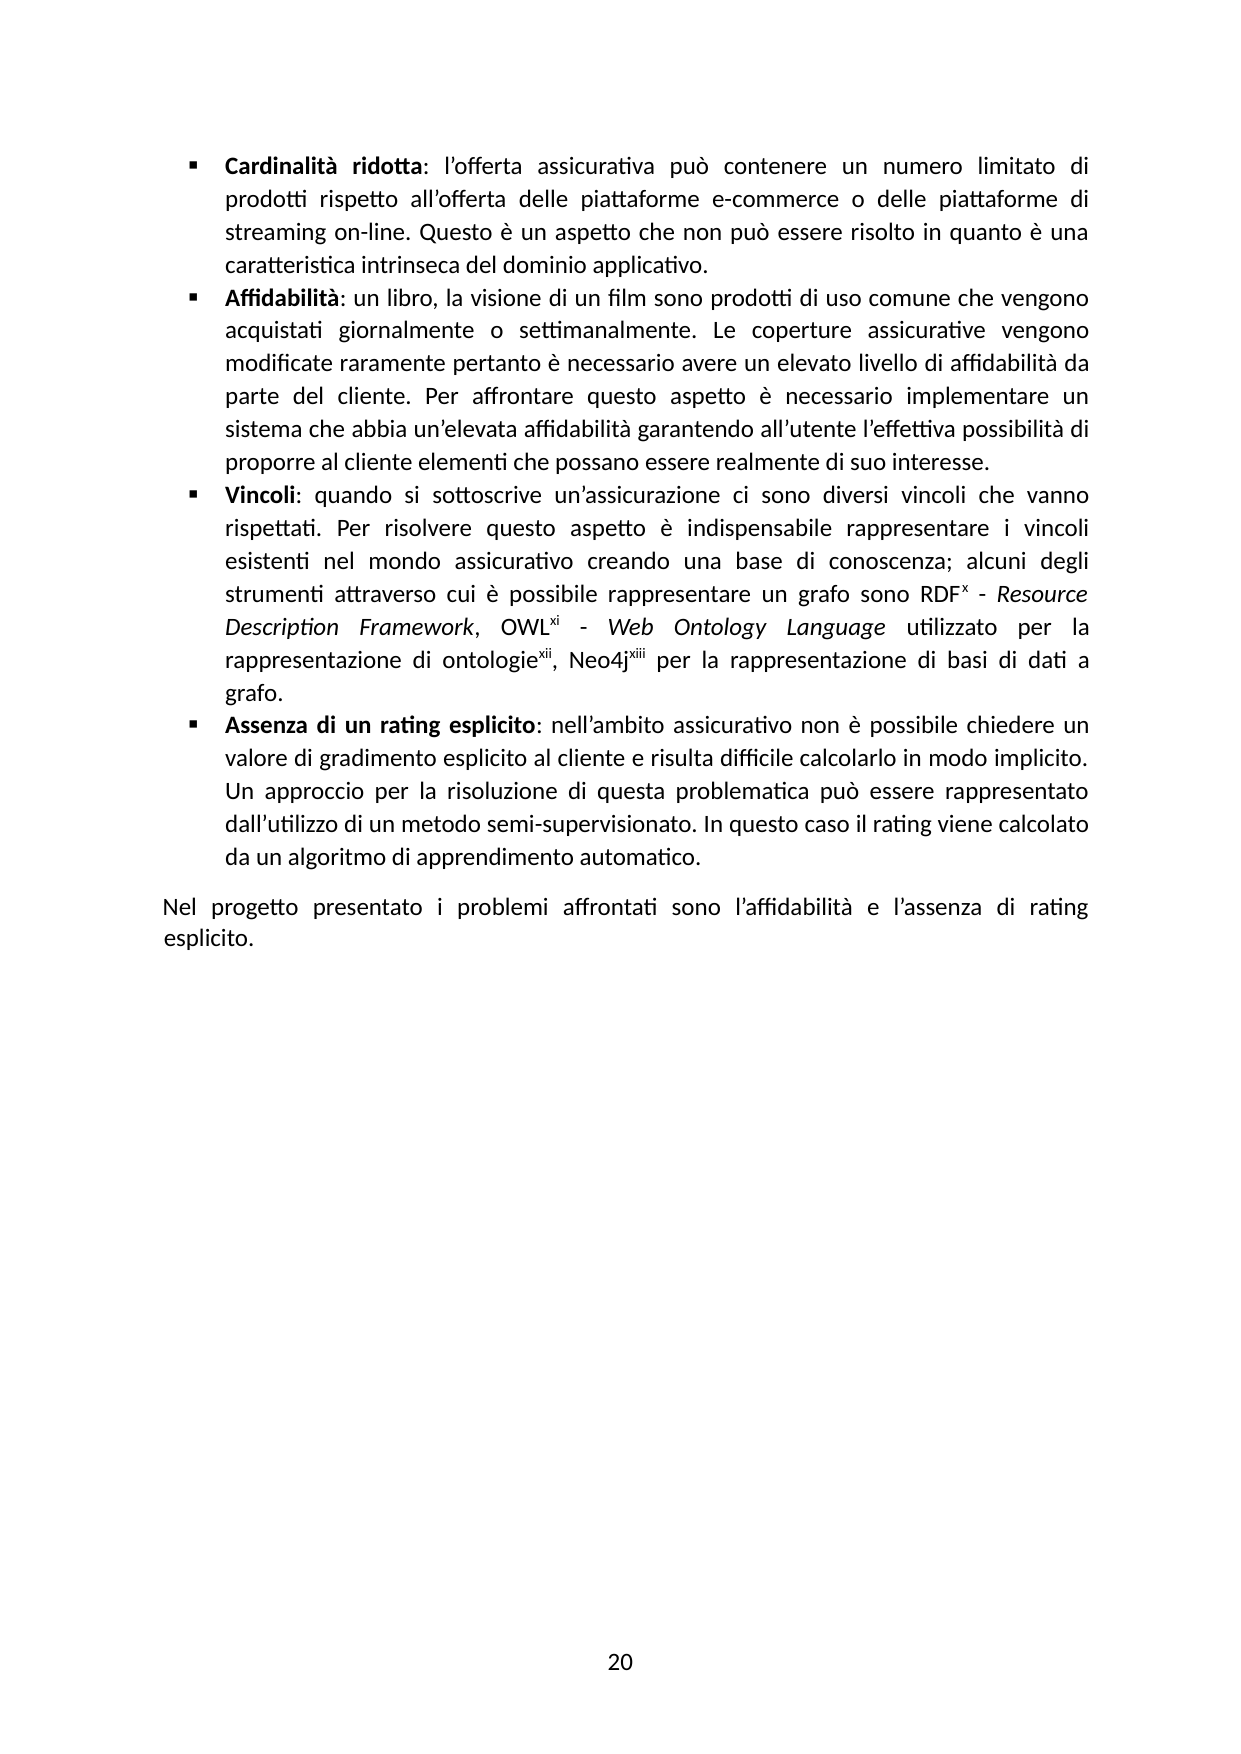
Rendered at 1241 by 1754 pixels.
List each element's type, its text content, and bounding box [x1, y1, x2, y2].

text Nel progetto presentato i problemi affrontati sono l’affidabilità e l’assenza di rating esplicito. [162, 891, 1090, 953]
list Cardinalità ridotta: l’offerta assicurativa può contenere un numero limitato di prodotti rispetto all’offerta delle piattaforme e-commerce o delle piattaforme di streaming on-line. Questo è un aspetto che non può essere risolto in quanto è una caratteristica intrinseca del dominio applicativo. [187, 150, 1090, 279]
list Affidabilità: un libro, la visione di un film sono prodotti di uso comune che vengono acquistati giornalmente o settimanalmente. Le coperture assicurative vengono modificate raramente pertanto è necessario avere un elevato livello di affidabilità da parte del cliente. Per affrontare questo aspetto è necessario implementare un sistema che abbia un’elevata affidabilità garantendo all’utente l’effettiva possibilità di proporre al cliente elementi che possano essere realmente di suo interesse. [187, 282, 1090, 477]
list Vincoli: quando si sottoscrive un’assicurazione ci sono diversi vincoli che vanno rispettati. Per risolvere questo aspetto è indispensabile rappresentare i vincoli esistenti nel mondo assicurativo creando una base di conoscenza; alcuni degli strumenti attraverso cui è possibile rappresentare un grafo sono RDF - Resource Description Framework, OWL - Web Ontology Language utilizzato per la rappresentazione di ontologie, Neo4j per la rappresentazione di basi di dati a grafo. [187, 479, 1090, 707]
list Assenza di un rating esplicito: nell’ambito assicurativo non è possibile chiedere un valore di gradimento esplicito al cliente e risulta difficile calcolarlo in modo implicito. Un approccio per la risoluzione di questa problematica può essere rappresentato dall’utilizzo di un metodo semi-supervisionato. In questo caso il rating viene calcolato da un algoritmo di apprendimento automatico. [187, 709, 1090, 872]
